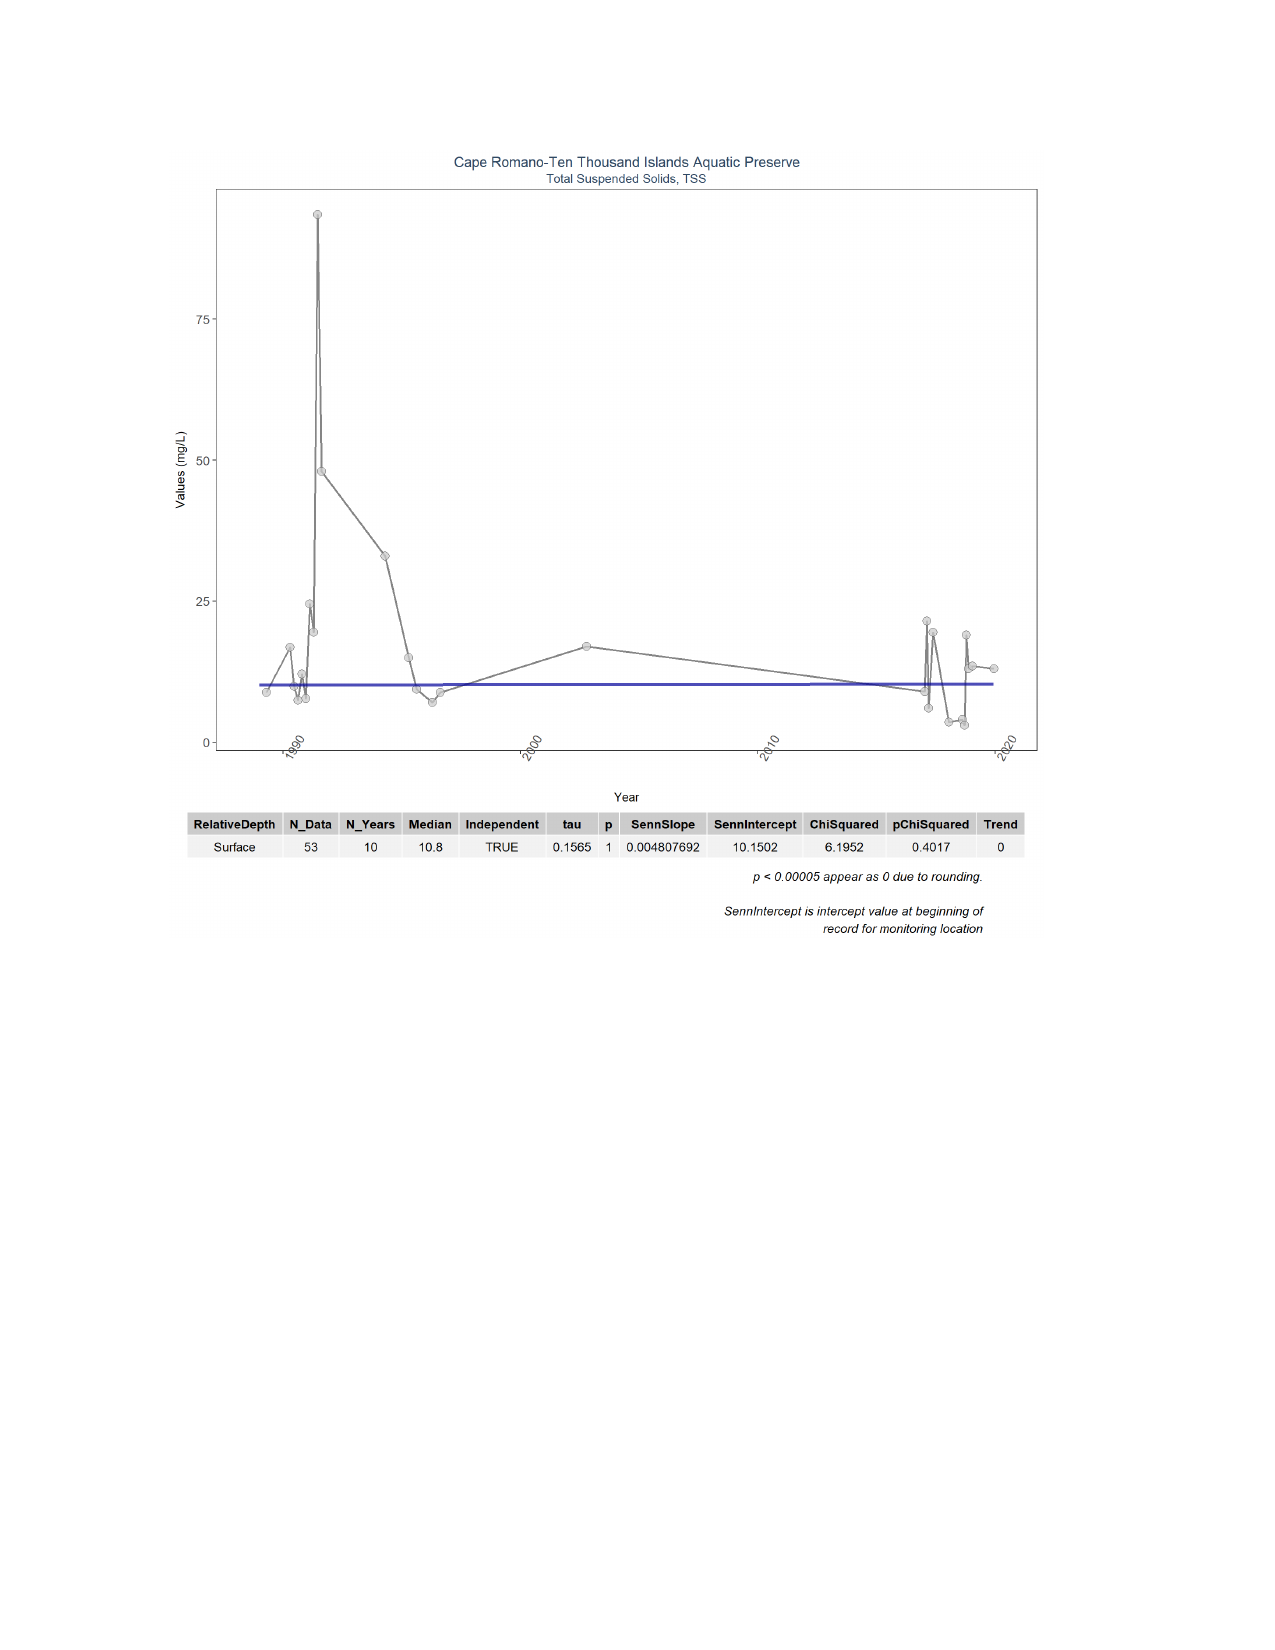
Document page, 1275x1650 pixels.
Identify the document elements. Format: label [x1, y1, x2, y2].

picture [168, 150, 1044, 938]
